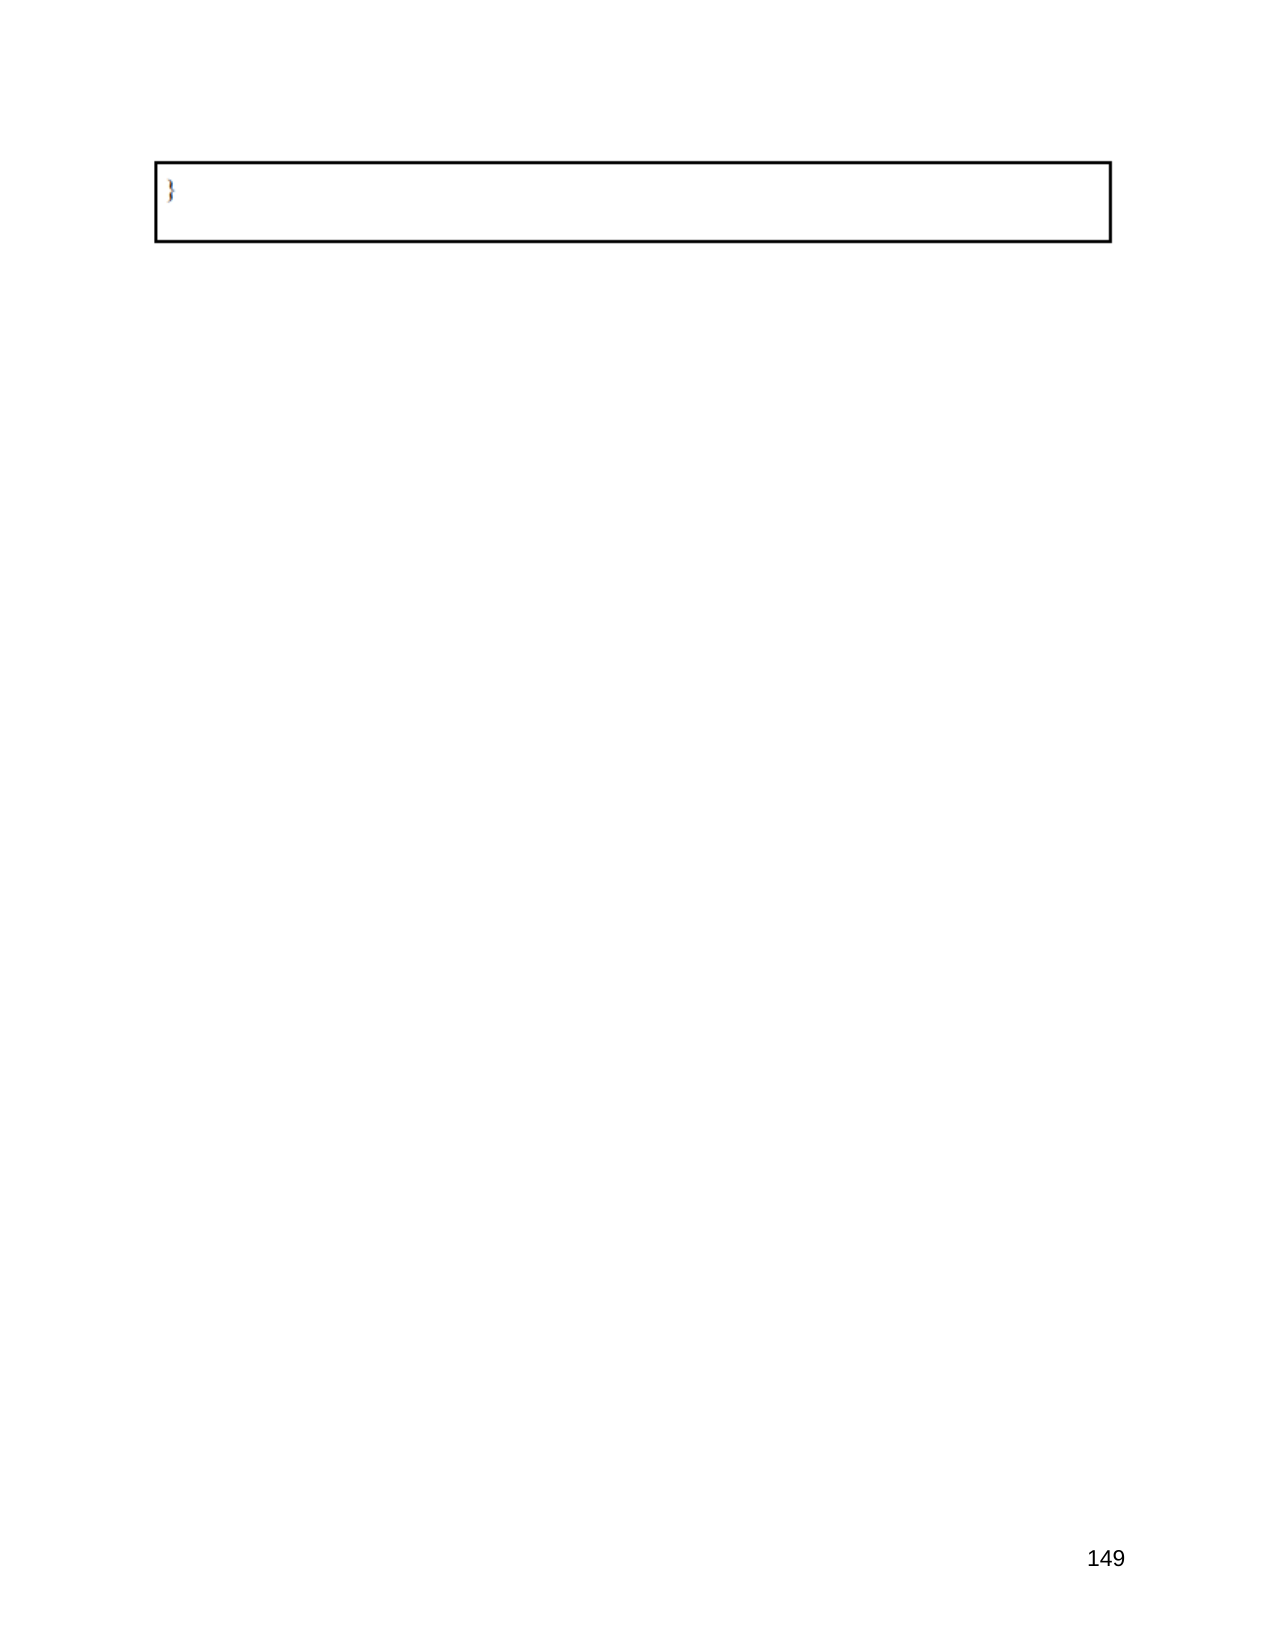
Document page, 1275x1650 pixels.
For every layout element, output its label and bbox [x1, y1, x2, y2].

picture [150, 150, 1125, 248]
